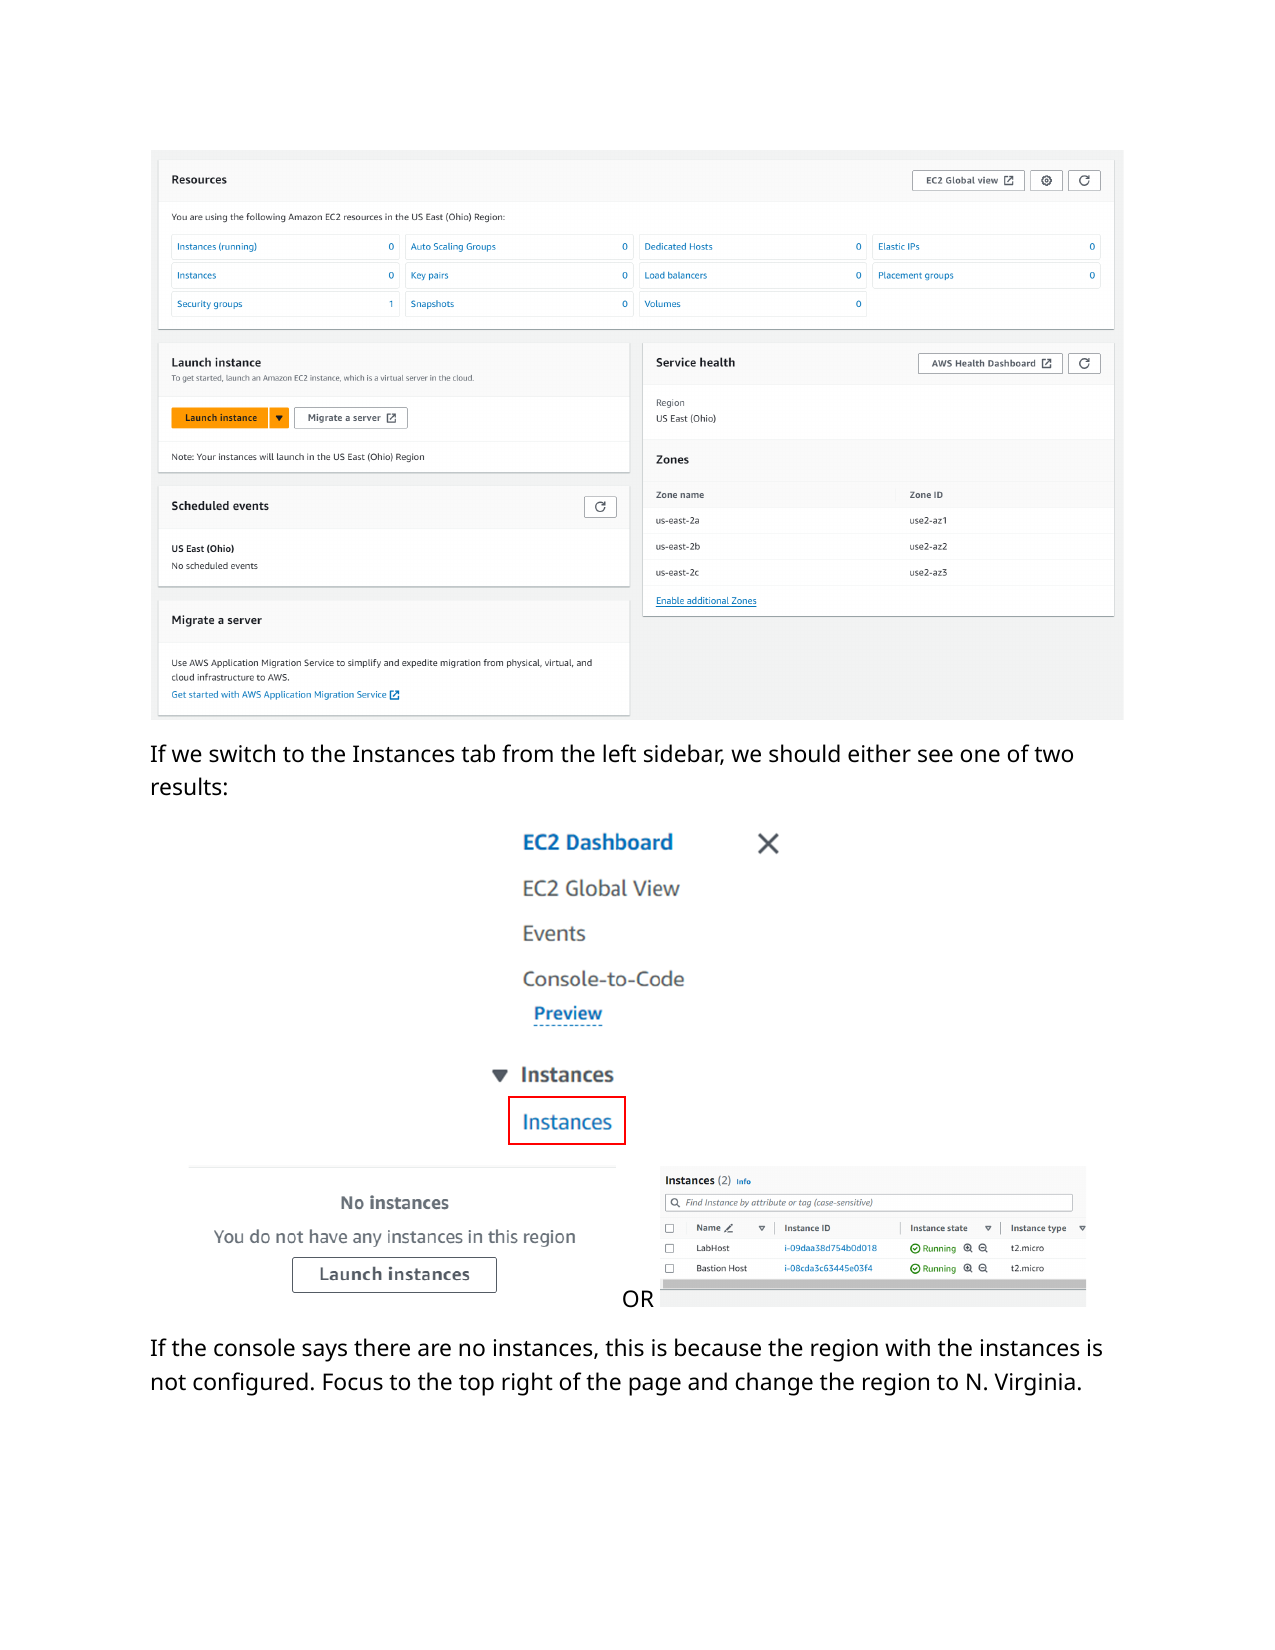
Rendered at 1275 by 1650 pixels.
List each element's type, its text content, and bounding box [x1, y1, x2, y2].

picture [490, 821, 785, 1147]
text If we switch to the Instances tab from the left sidebar, we should either see one of two results: [150, 738, 1125, 802]
picture [660, 1166, 1087, 1307]
picture [151, 150, 1124, 720]
text If the console says there are no instances, this is because the region with the instances is not configured. Focus to the top right of the page and change the region to N. Virginia. [150, 1332, 1125, 1397]
picture [188, 1165, 616, 1307]
